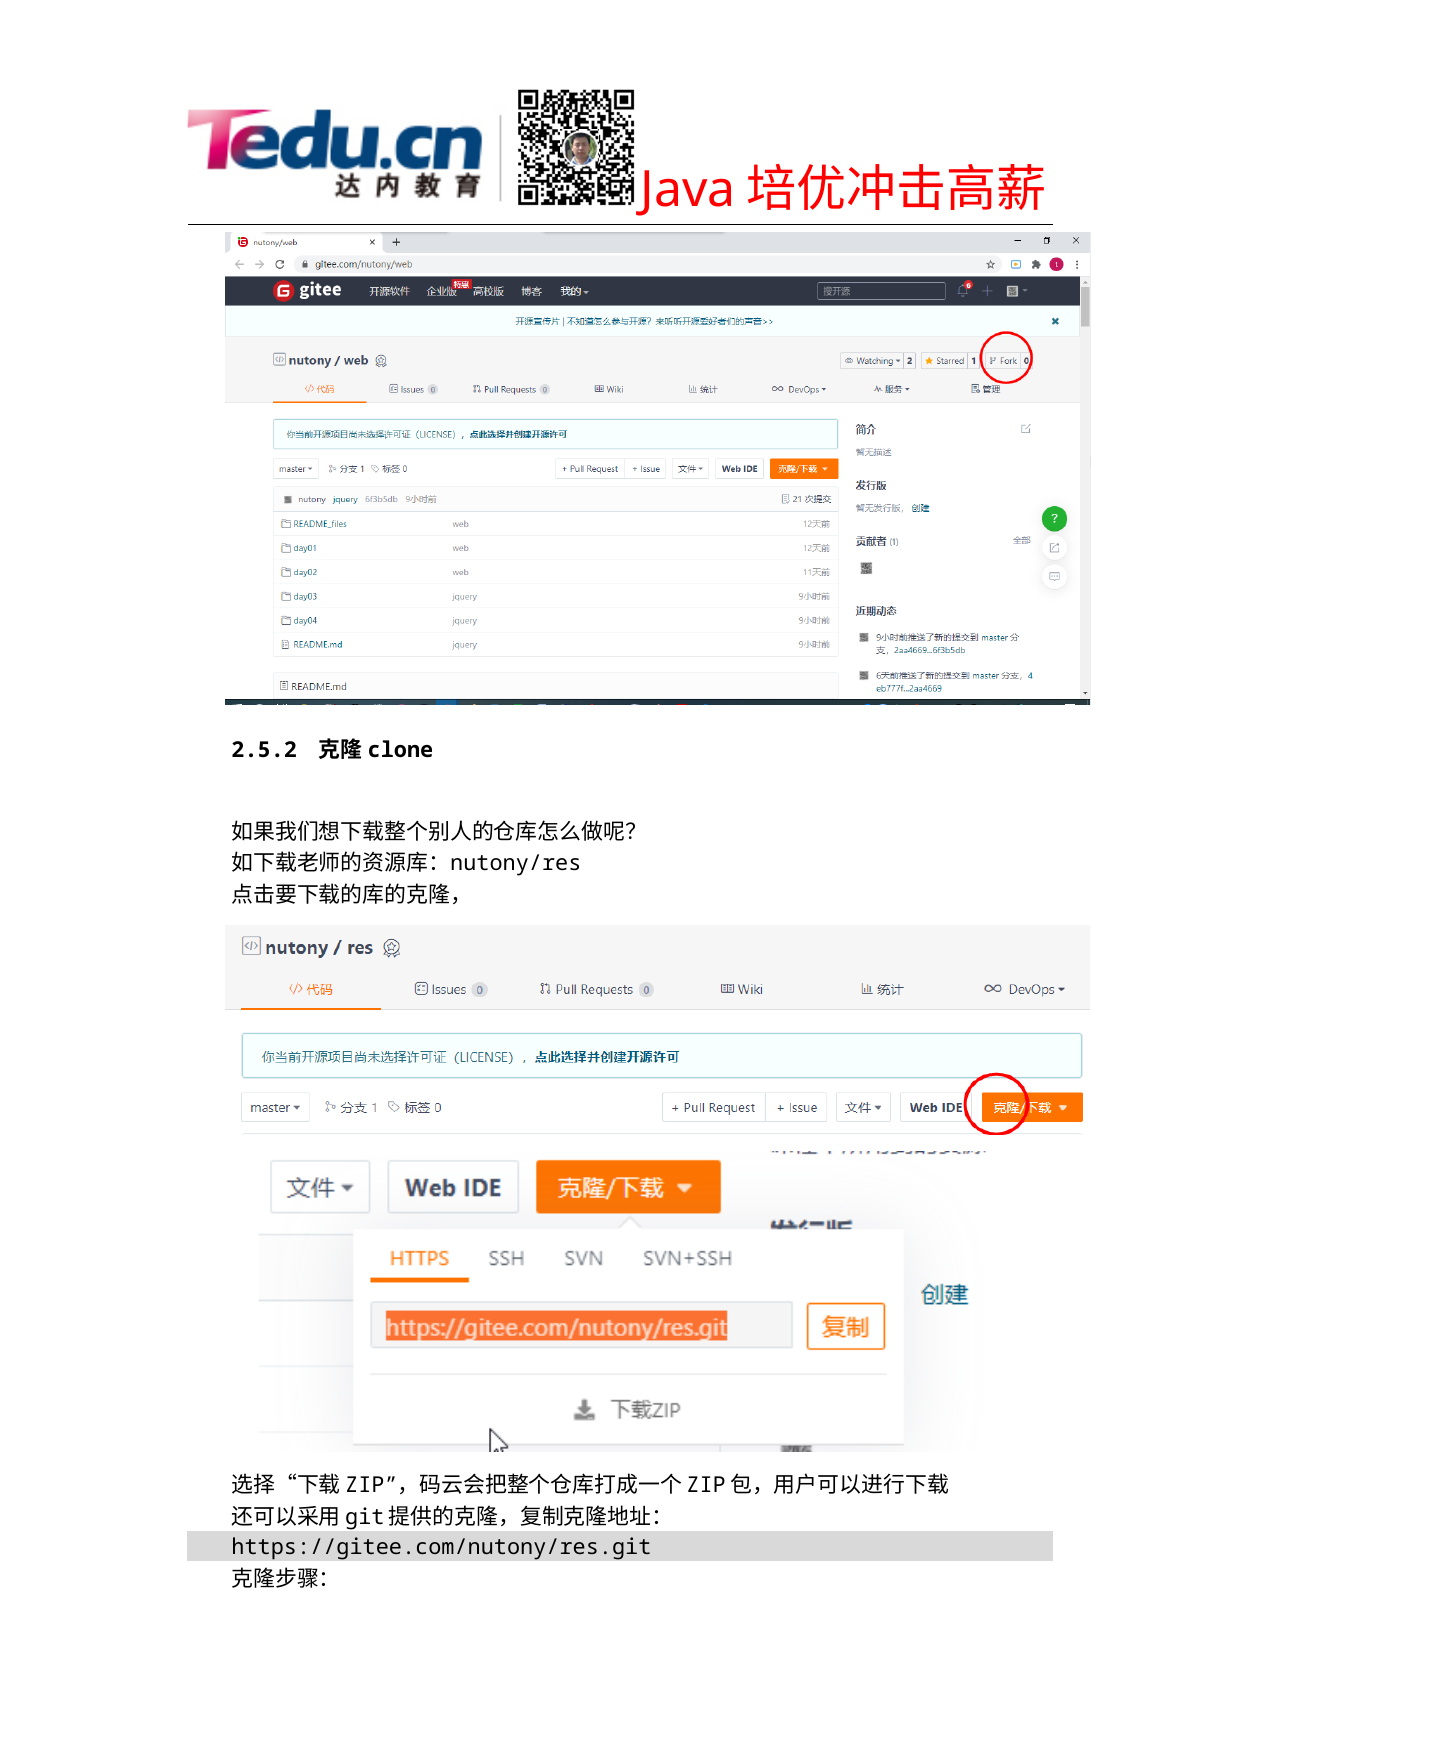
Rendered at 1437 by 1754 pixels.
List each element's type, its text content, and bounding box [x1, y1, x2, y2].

picture [225, 232, 1091, 705]
text 克隆步骤： [187, 1561, 1053, 1592]
text 点击要下载的库的克隆， [187, 877, 1053, 909]
picture [225, 925, 1091, 1135]
text 如下载老师的资源库：nutony/res [187, 845, 1053, 877]
text https://gitee.com/nutony/res.git [187, 1531, 1053, 1561]
subtitle 克隆 clone [187, 732, 1053, 763]
text 如果我们想下载整个别人的仓库怎么做呢？ [187, 814, 1053, 845]
picture [258, 1151, 1020, 1452]
picture [187, 103, 507, 207]
text 选择“下载ZIP”，码云会把整个仓库打成一个ZIP包，用户可以进行下载 [187, 1467, 1053, 1499]
text 还可以采用git提供的克隆，复制克隆地址： [187, 1499, 1053, 1531]
picture [516, 88, 636, 207]
